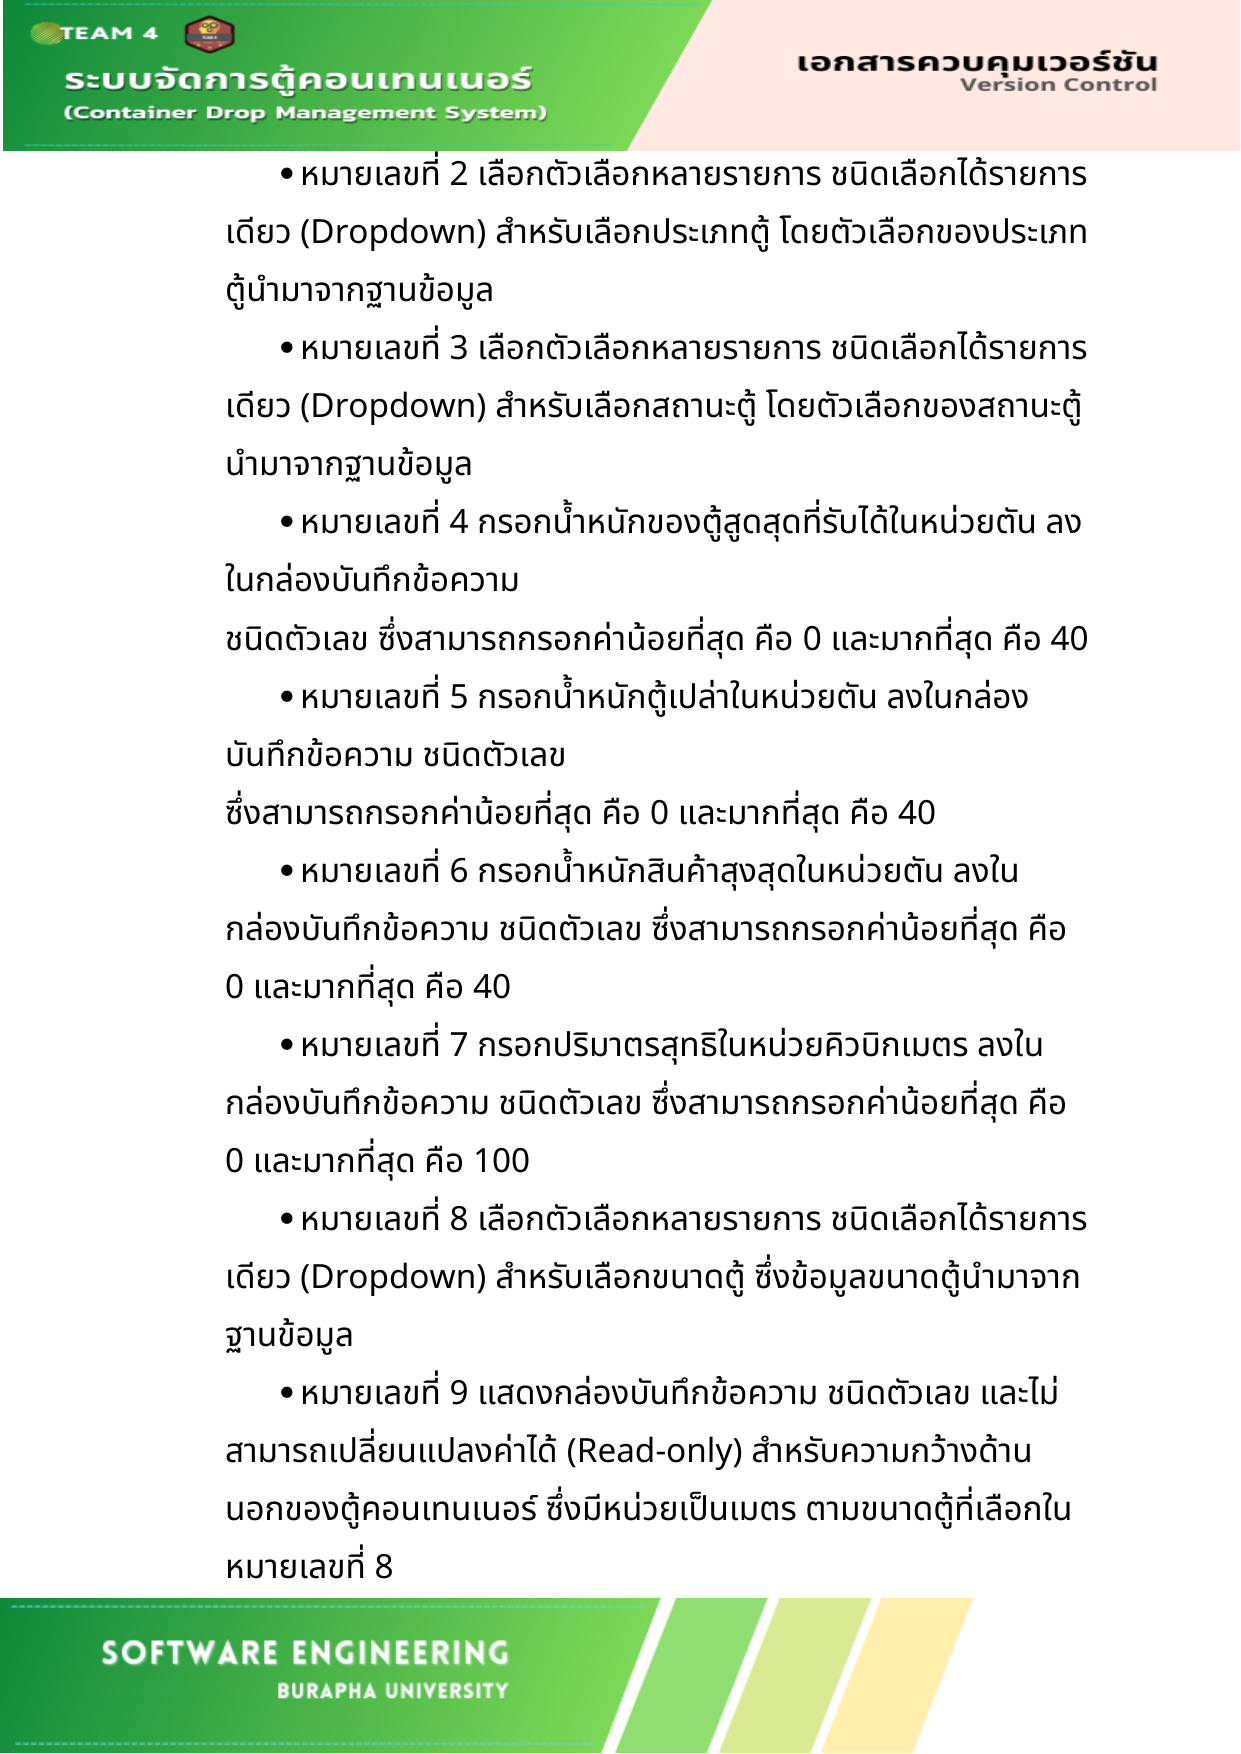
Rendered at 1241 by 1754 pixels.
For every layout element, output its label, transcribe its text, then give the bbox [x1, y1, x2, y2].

list หมายเลขที่ 3 เลือกตัวเลือกหลายรายการ ชนิดเลือกได้รายการเดียว (Dropdown) สำหรับเลือกสถานะตู้ โดยตัวเลือกของสถานะตู้นำมาจากฐานข้อมูล [225, 324, 1090, 491]
list หมายเลขที่ 5 กรอกน้ำหนักตู้เปล่าในหน่วยตัน ลงในกล่องบันทึกข้อความ ชนิดตัวเลข ซึ่งสามารถกรอกค่าน้อยที่สุด คือ 0 และมากที่สุด คือ 40 [225, 672, 1090, 839]
list หมายเลขที่ 2 เลือกตัวเลือกหลายรายการ ชนิดเลือกได้รายการเดียว (Dropdown) สำหรับเลือกประเภทตู้ โดยตัวเลือกของประเภทตู้นำมาจากฐานข้อมูล [225, 150, 1090, 317]
picture [0, 1598, 1238, 1753]
list หมายเลขที่ 6 กรอกน้ำหนักสินค้าสุงสุดในหน่วยตัน ลงในกล่องบันทึกข้อความ ชนิดตัวเลข ซึ่งสามารถกรอกค่าน้อยที่สุด คือ 0 และมากที่สุด คือ 40 [225, 847, 1090, 1013]
list หมายเลขที่ 8 เลือกตัวเลือกหลายรายการ ชนิดเลือกได้รายการเดียว (Dropdown) สำหรับเลือกขนาดตู้ ซึ่งข้อมูลขนาดตู้นำมาจากฐานข้อมูล [225, 1195, 1090, 1362]
list หมายเลขที่ 7 กรอกปริมาตรสุทธิในหน่วยคิวบิกเมตร ลงในกล่องบันทึกข้อความ ชนิดตัวเลข ซึ่งสามารถกรอกค่าน้อยที่สุด คือ 0 และมากที่สุด คือ 100 [225, 1021, 1090, 1187]
list หมายเลขที่ 4 กรอกน้ำหนักของตู้สูดสุดที่รับได้ในหน่วยตัน ลงในกล่องบันทึกข้อความ ชนิดตัวเลข ซึ่งสามารถกรอกค่าน้อยที่สุด คือ 0 และมากที่สุด คือ 40 [225, 498, 1090, 665]
picture [3, 0, 1241, 151]
list หมายเลขที่ 9 แสดงกล่องบันทึกข้อความ ชนิดตัวเลข และไม่สามารถเปลี่ยนแปลงค่าได้ (Read-only) สำหรับความกว้างด้านนอกของตู้คอนเทนเนอร์ ซึ่งมีหน่วยเป็นเมตร ตามขนาดตู้ที่เลือกในหมายเลขที่ 8 [225, 1369, 1090, 1594]
